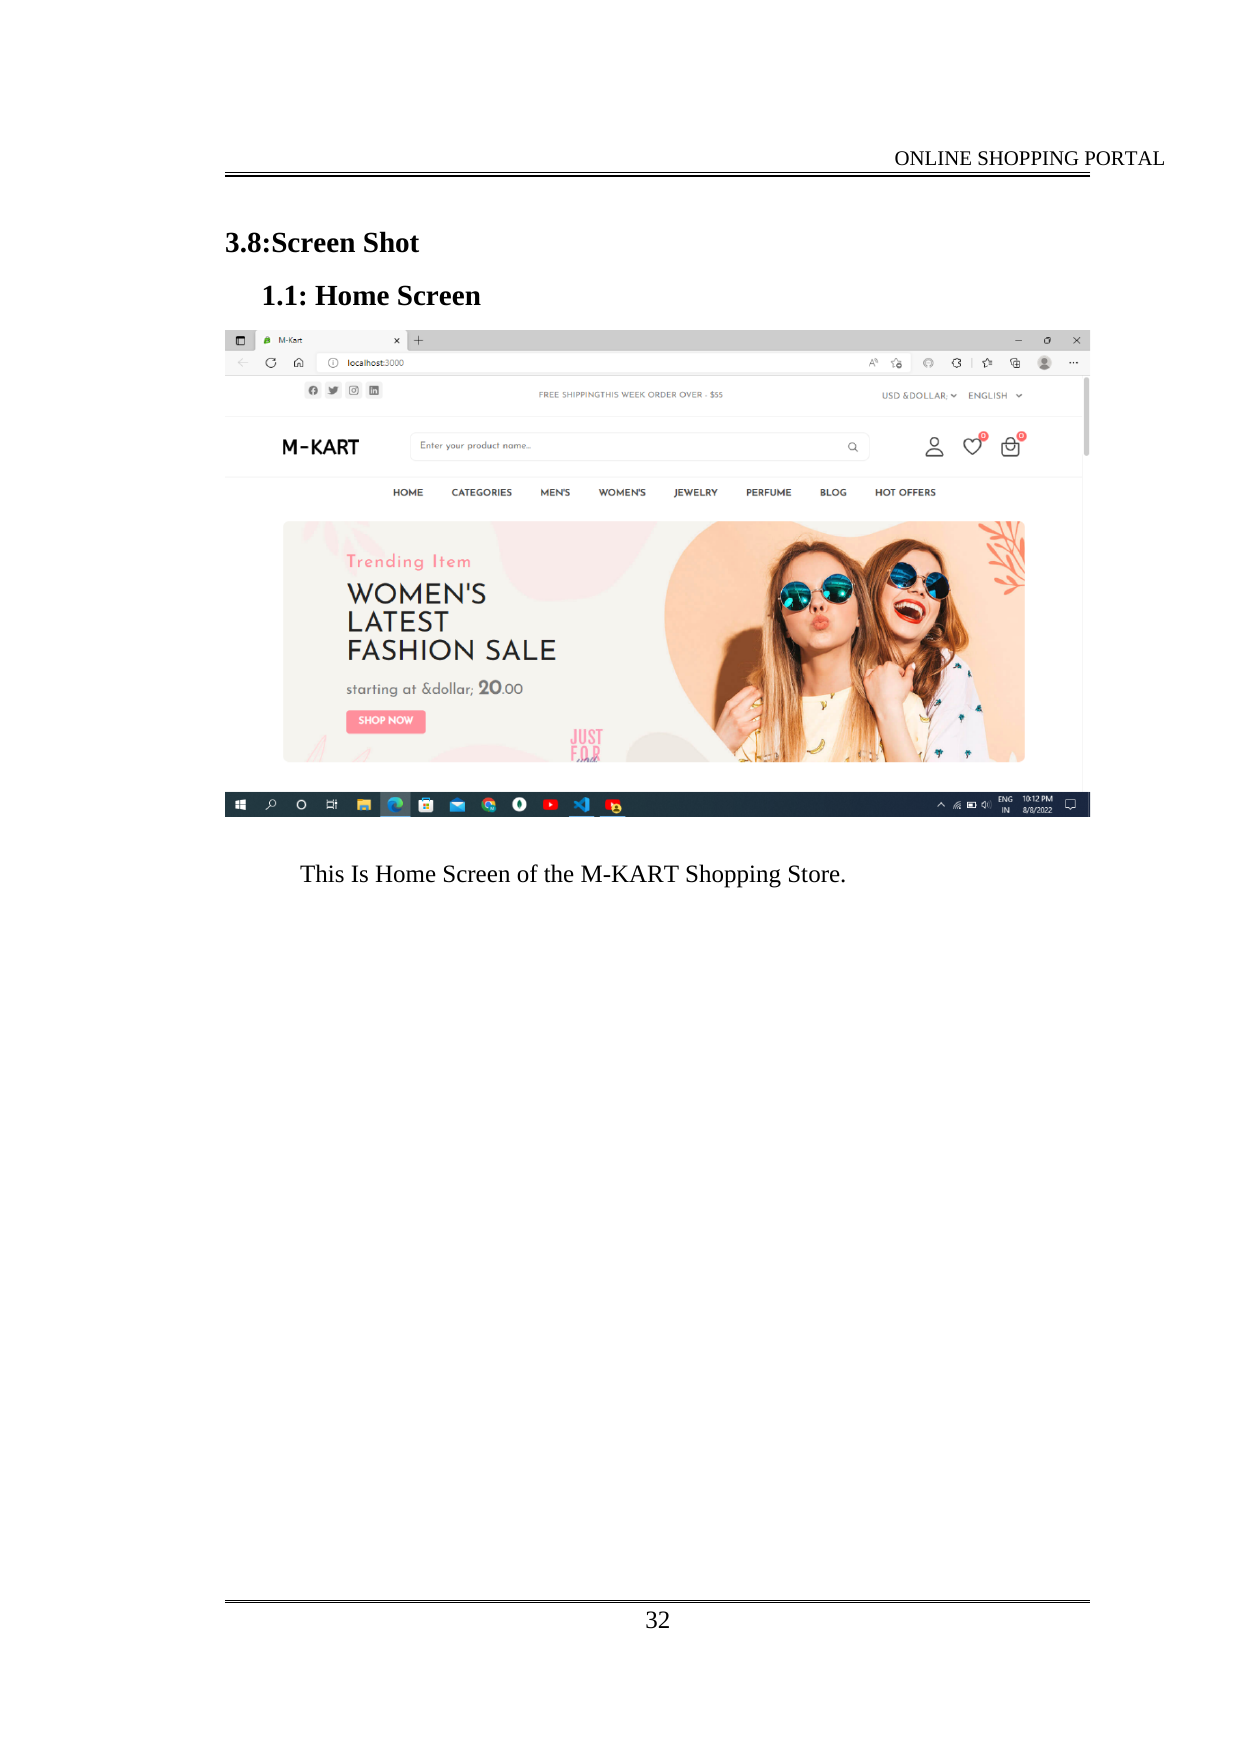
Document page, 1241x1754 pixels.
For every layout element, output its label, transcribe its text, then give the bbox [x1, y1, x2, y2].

text This Is Home Screen of the M-KART Shopping Store. [225, 859, 1090, 887]
text 1.1: Home Screen [225, 278, 1090, 311]
text 3.8:Screen Shot [225, 225, 1090, 258]
picture [225, 330, 1091, 817]
